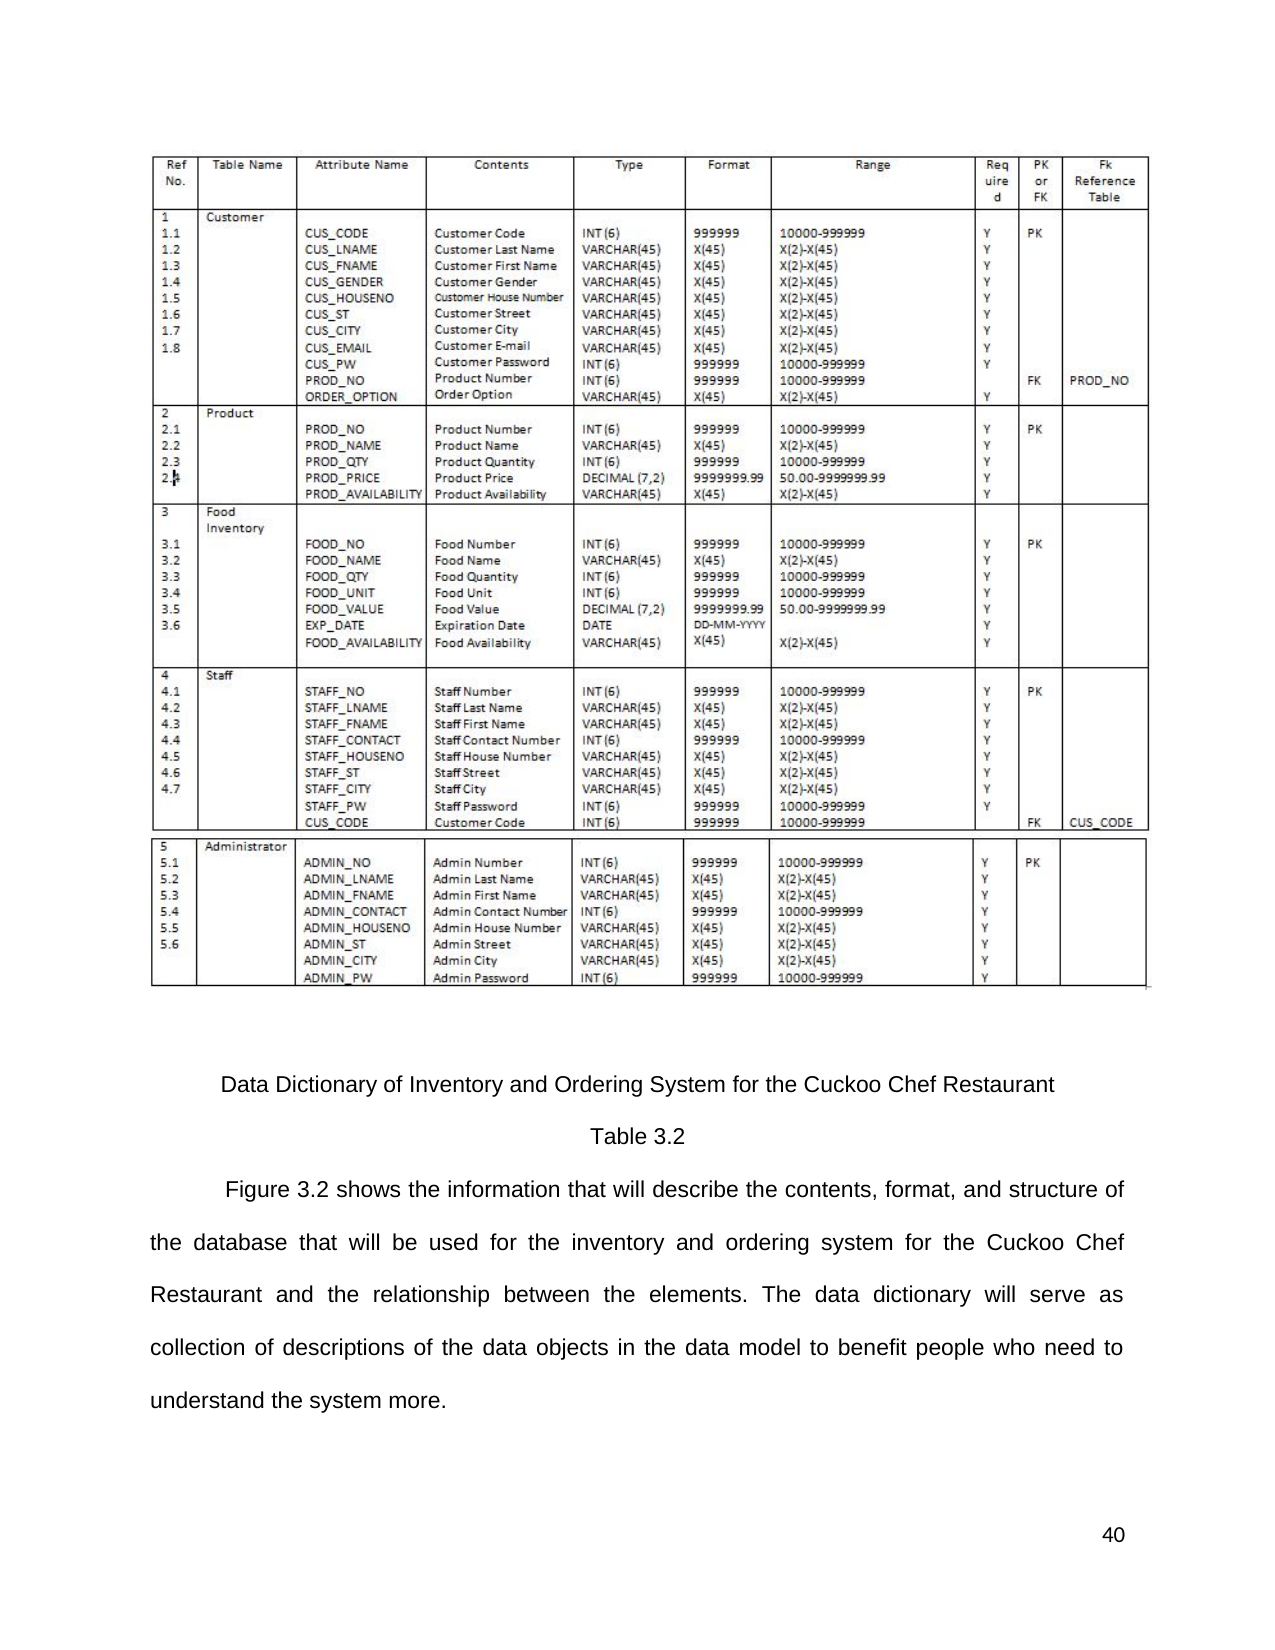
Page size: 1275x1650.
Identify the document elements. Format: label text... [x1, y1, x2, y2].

text Table 3.2 [150, 1123, 1125, 1149]
picture [150, 838, 1152, 990]
text Figure 3.2 shows the information that will describe the contents, format, and structure of the database that will be used for the inventory and ordering system for the Cuckoo Chef Restaurant and the relationship between the elements. The data dictionary will serve as collection of descriptions of the data objects in the data model to benefit people who need to understand the system more. [150, 1176, 1125, 1413]
picture [150, 150, 1153, 837]
text Data Dictionary of Inventory and Ordering System for the Cuckoo Chef Restaurant [150, 1071, 1125, 1097]
